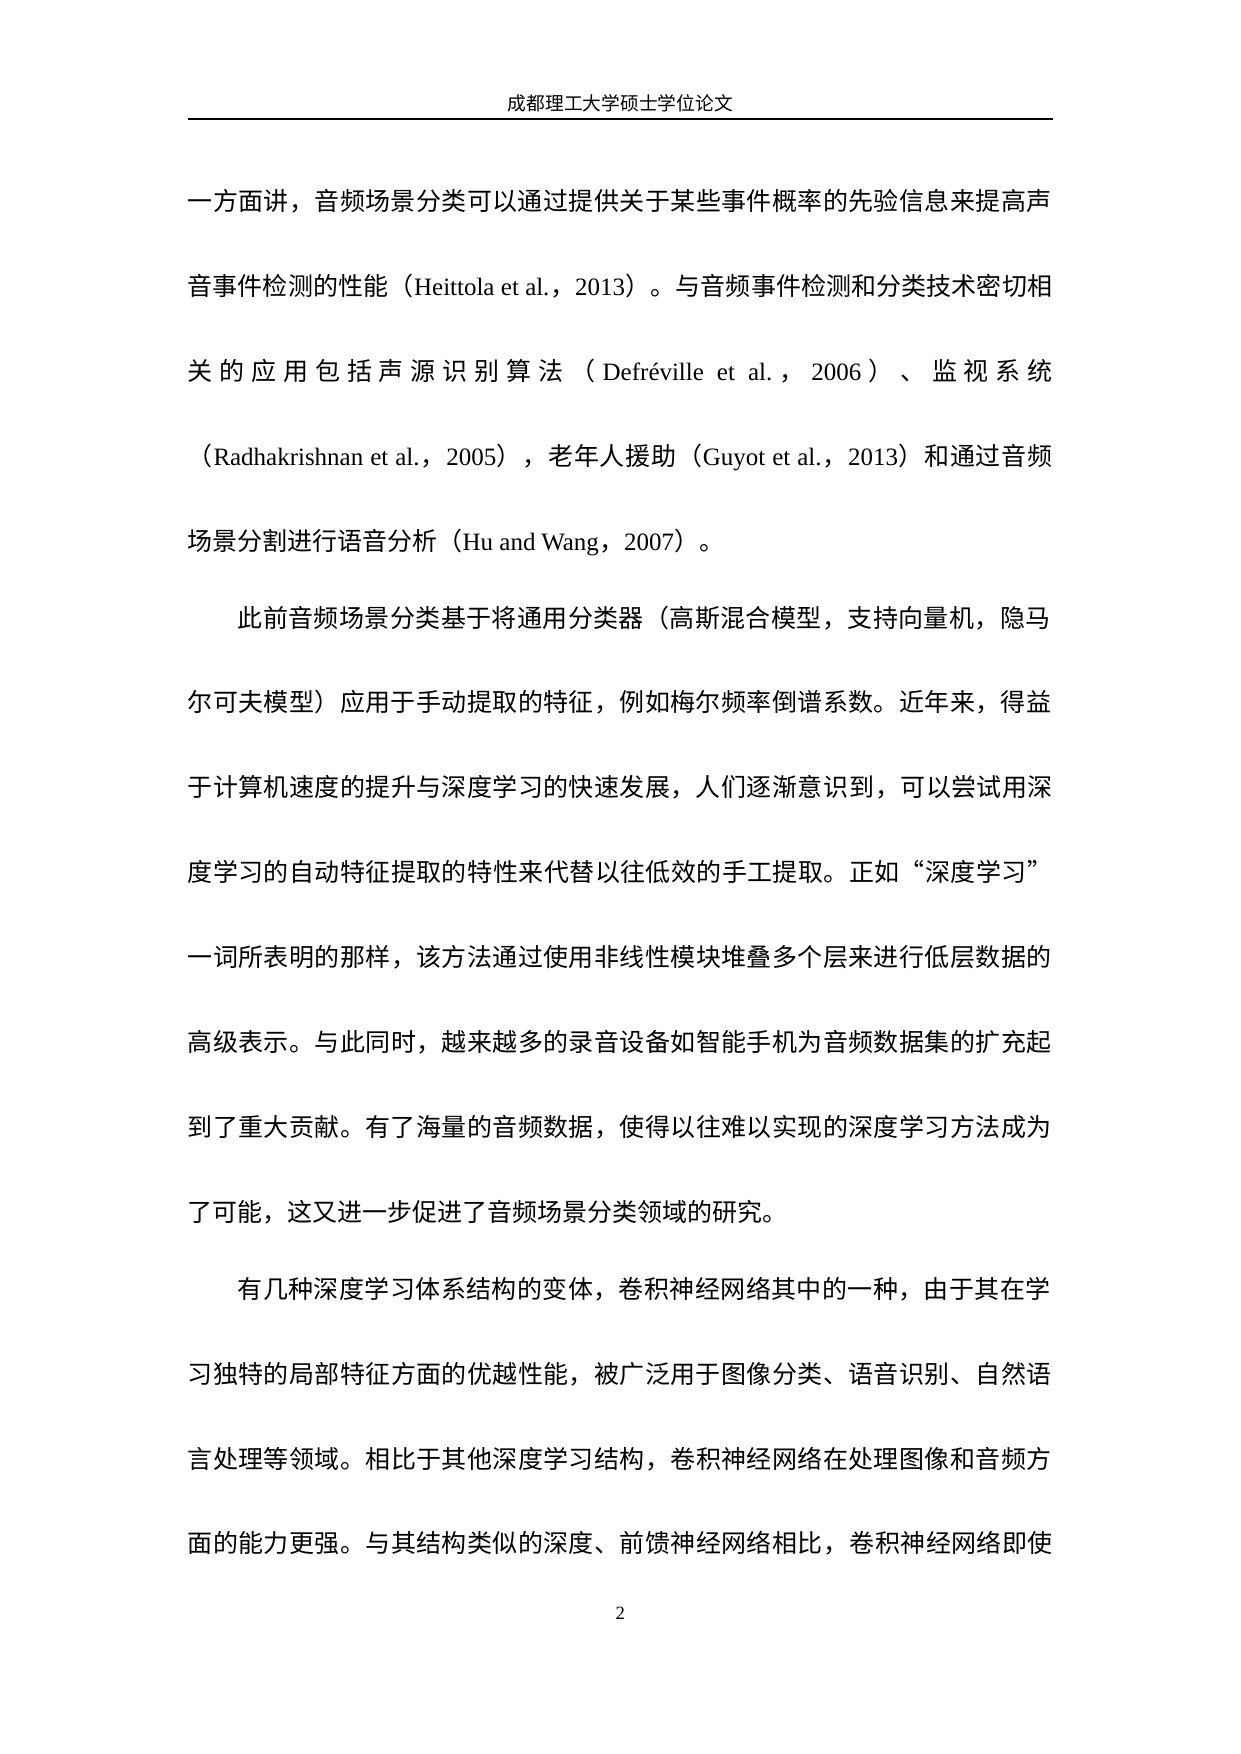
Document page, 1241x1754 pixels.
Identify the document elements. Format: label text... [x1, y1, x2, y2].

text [187, 1253, 1053, 1576]
text 此前音频场景分类基于将通用分类器（高斯混合模型，支持向量机，隐马尔可夫模型）应用于手动提取的特征，例如梅尔频率倒谱系数。近年来，得益于计算机速度的提升与深度学习的快速发展，人们逐渐意识到，可以尝试用深度学习的自动特征提取的特性来代替以往低效的手工提取。正如“深度学习”一词所表明的那样，该方法通过使用非线性模块堆叠多个层来进行低层数据的高级表示。与此同时，越来越多的录音设备如智能手机为音频数据集的扩充起到了重大贡献。有了海量的音频数据，使得以往难以实现的深度学习方法成为了可能，这又进一步促进了音频场景分类领域的研究。 [187, 582, 1053, 1244]
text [187, 166, 1053, 573]
